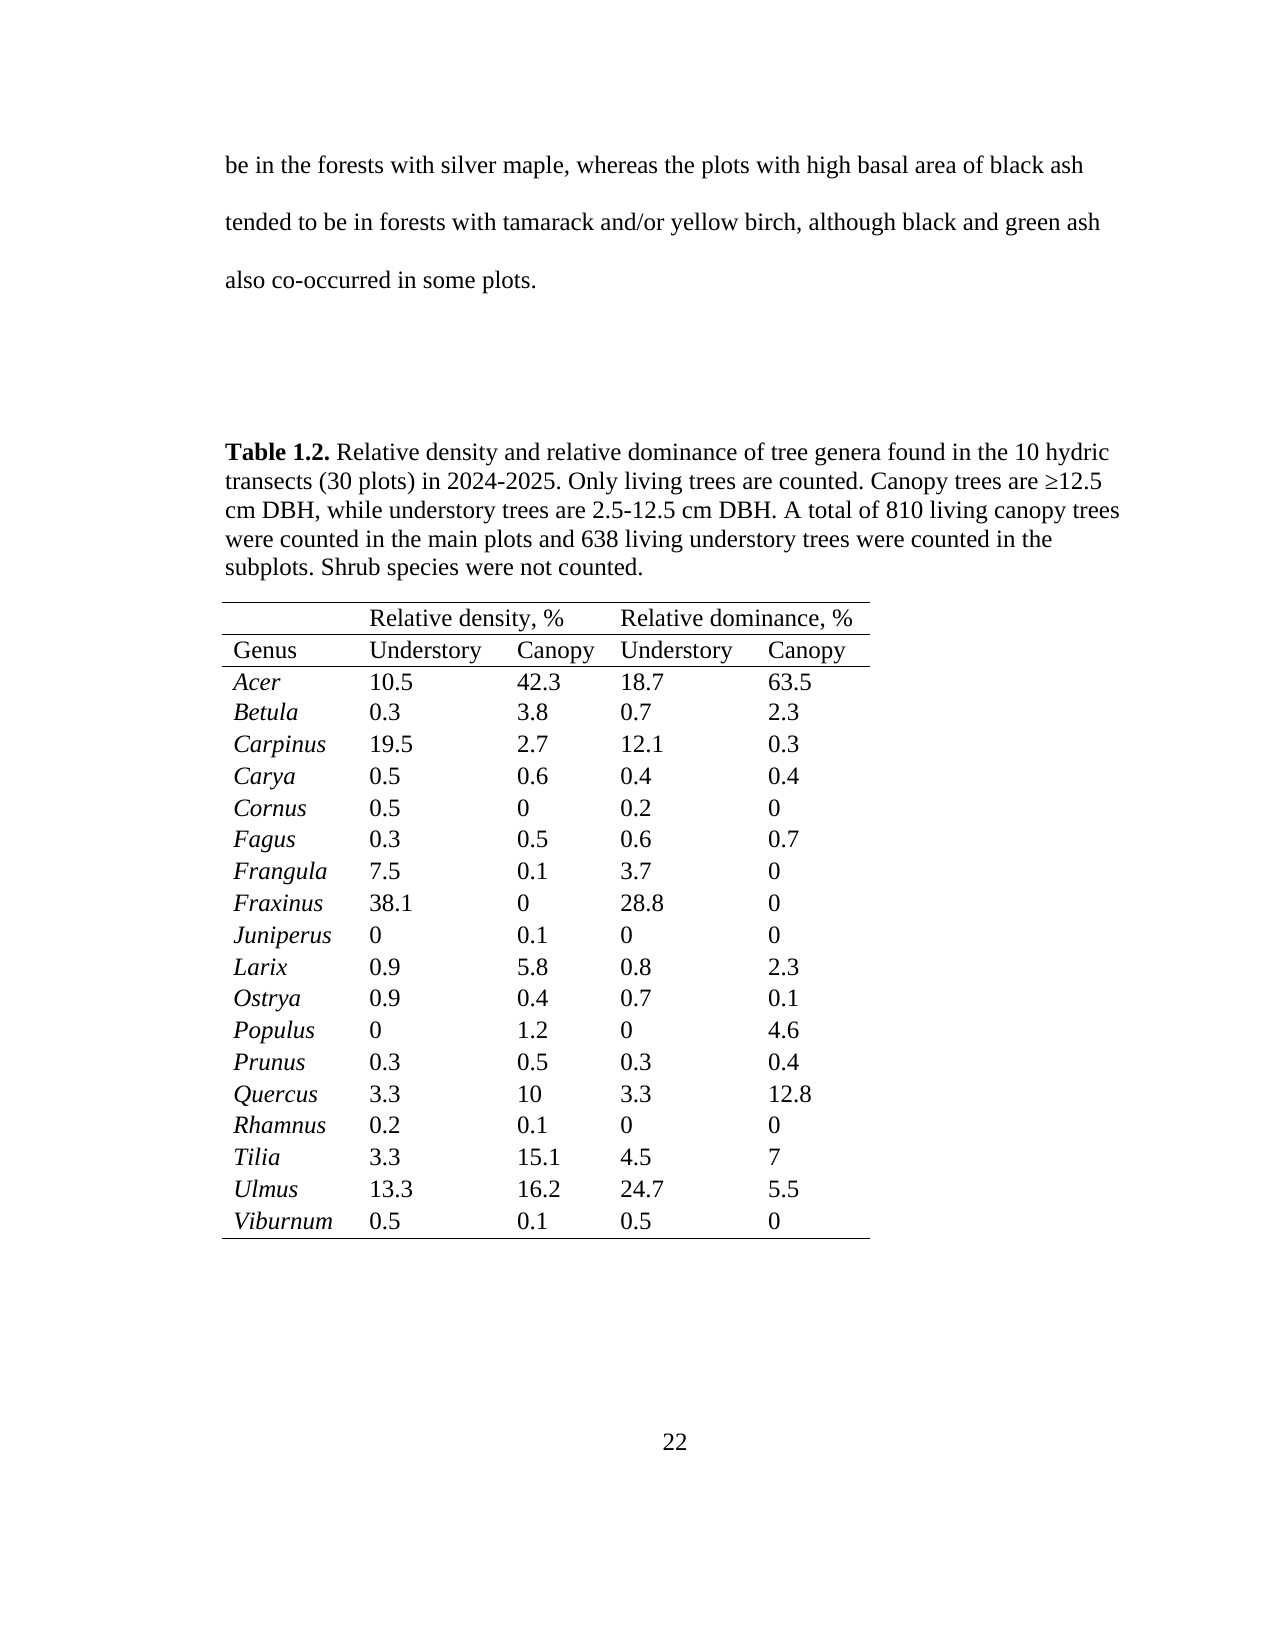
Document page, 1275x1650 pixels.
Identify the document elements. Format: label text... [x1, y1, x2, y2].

table_cell 0.8 [609, 952, 757, 983]
table_cell 0 [757, 920, 869, 952]
table_cell Carpinus [222, 729, 358, 761]
table_cell 2.3 [757, 698, 869, 729]
table_cell 4.6 [757, 1015, 869, 1047]
table_cell 0.7 [757, 825, 869, 856]
table_cell 0 [506, 888, 609, 920]
table_cell 0.3 [358, 825, 506, 856]
table_cell 12.8 [757, 1079, 869, 1110]
table_cell Frangula [222, 856, 358, 888]
table_cell Carya [222, 761, 358, 793]
table_cell 7 [757, 1142, 869, 1174]
table_cell 0.3 [358, 698, 506, 729]
table_cell 0 [609, 920, 757, 952]
table_cell 0.1 [506, 920, 609, 952]
table_cell 0.4 [506, 983, 609, 1015]
table_cell Larix [222, 952, 358, 983]
table_cell 0.6 [609, 825, 757, 856]
table_cell 3.7 [609, 856, 757, 888]
table_cell 0.5 [358, 793, 506, 824]
table_cell 4.5 [609, 1142, 757, 1174]
table_cell 0.9 [358, 952, 506, 983]
table_cell 0 [757, 793, 869, 824]
table_cell 1.2 [506, 1015, 609, 1047]
table_cell Fraxinus [222, 888, 358, 920]
table_cell Canopy [506, 635, 609, 666]
table_cell Acer [222, 667, 358, 697]
table_cell 0.4 [609, 761, 757, 793]
table_cell 0.2 [609, 793, 757, 824]
table_cell Ostrya [222, 983, 358, 1015]
table_cell Canopy [757, 635, 869, 666]
table_cell Juniperus [222, 920, 358, 952]
table_cell Understory [358, 635, 506, 666]
table_cell 12.1 [609, 729, 757, 761]
table_cell 0.5 [358, 761, 506, 793]
table_cell 0.1 [506, 1110, 609, 1142]
table_cell 2.3 [757, 952, 869, 983]
table_cell 19.5 [358, 729, 506, 761]
table_cell Prunus [222, 1047, 358, 1079]
table_cell 0 [506, 793, 609, 824]
table_cell 7.5 [358, 856, 506, 888]
table_cell 13.3 [358, 1174, 506, 1206]
table_cell 0 [358, 920, 506, 952]
table_header [222, 603, 358, 634]
table_cell 0.5 [609, 1206, 757, 1237]
table_cell 0.1 [506, 1206, 609, 1237]
table_cell 0.3 [358, 1047, 506, 1079]
table_cell 0.9 [358, 983, 506, 1015]
table_cell Quercus [222, 1079, 358, 1110]
table_cell 0 [609, 1015, 757, 1047]
table_cell 0.3 [609, 1047, 757, 1079]
table_cell Understory [609, 635, 757, 666]
table_cell 3.8 [506, 698, 609, 729]
table_cell 5.8 [506, 952, 609, 983]
table_cell 3.3 [358, 1142, 506, 1174]
table_cell 10.5 [358, 667, 506, 697]
table_header Relative dominance, % [609, 603, 869, 634]
table_cell Rhamnus [222, 1110, 358, 1142]
table_cell Ulmus [222, 1174, 358, 1206]
table_cell 10 [506, 1079, 609, 1110]
table_cell 42.3 [506, 667, 609, 697]
table_cell 0.7 [609, 983, 757, 1015]
table_cell 28.8 [609, 888, 757, 920]
table_cell 0.1 [757, 983, 869, 1015]
table_cell 38.1 [358, 888, 506, 920]
table_cell 0.4 [757, 1047, 869, 1079]
table_cell 15.1 [506, 1142, 609, 1174]
table_cell 0.5 [358, 1206, 506, 1237]
table_cell 0.1 [506, 856, 609, 888]
table_cell 0 [757, 1206, 869, 1237]
table_cell 0.5 [506, 1047, 609, 1079]
table_cell 0.4 [757, 761, 869, 793]
table_cell 0.2 [358, 1110, 506, 1142]
table_cell 0 [757, 856, 869, 888]
table_cell 0 [757, 888, 869, 920]
table_header Relative density, % [358, 603, 609, 634]
table_cell Genus [222, 635, 358, 666]
table_cell 24.7 [609, 1174, 757, 1206]
table_cell 2.7 [506, 729, 609, 761]
table_cell Betula [222, 698, 358, 729]
text Table 1.2. Relative density and relative dominance of tree genera found in the 10 hydric transects (30 plots) in 2024-2025. Only living trees are counted. Canopy trees are ≥12.5 cm DBH, while understory trees are 2.5-12.5 cm DBH. A total of 810 living canopy trees were counted in the main plots and 638 living understory trees were counted in the subplots. Shrub species were not counted. [225, 437, 1125, 581]
table_cell 16.2 [506, 1174, 609, 1206]
table_cell 0.7 [609, 698, 757, 729]
table_cell Viburnum [222, 1206, 358, 1237]
table_cell 18.7 [609, 667, 757, 697]
table_cell 0.6 [506, 761, 609, 793]
table_cell 0.3 [757, 729, 869, 761]
table_cell 0.5 [506, 825, 609, 856]
table_cell 0 [757, 1110, 869, 1142]
table_cell 5.5 [757, 1174, 869, 1206]
table_cell 3.3 [609, 1079, 757, 1110]
table_cell Fagus [222, 825, 358, 856]
table_cell Cornus [222, 793, 358, 824]
table_cell Tilia [222, 1142, 358, 1174]
table_cell Populus [222, 1015, 358, 1047]
table_cell 0 [609, 1110, 757, 1142]
table_cell 63.5 [757, 667, 869, 697]
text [225, 150, 1125, 294]
table_cell 3.3 [358, 1079, 506, 1110]
table_cell 0 [358, 1015, 506, 1047]
